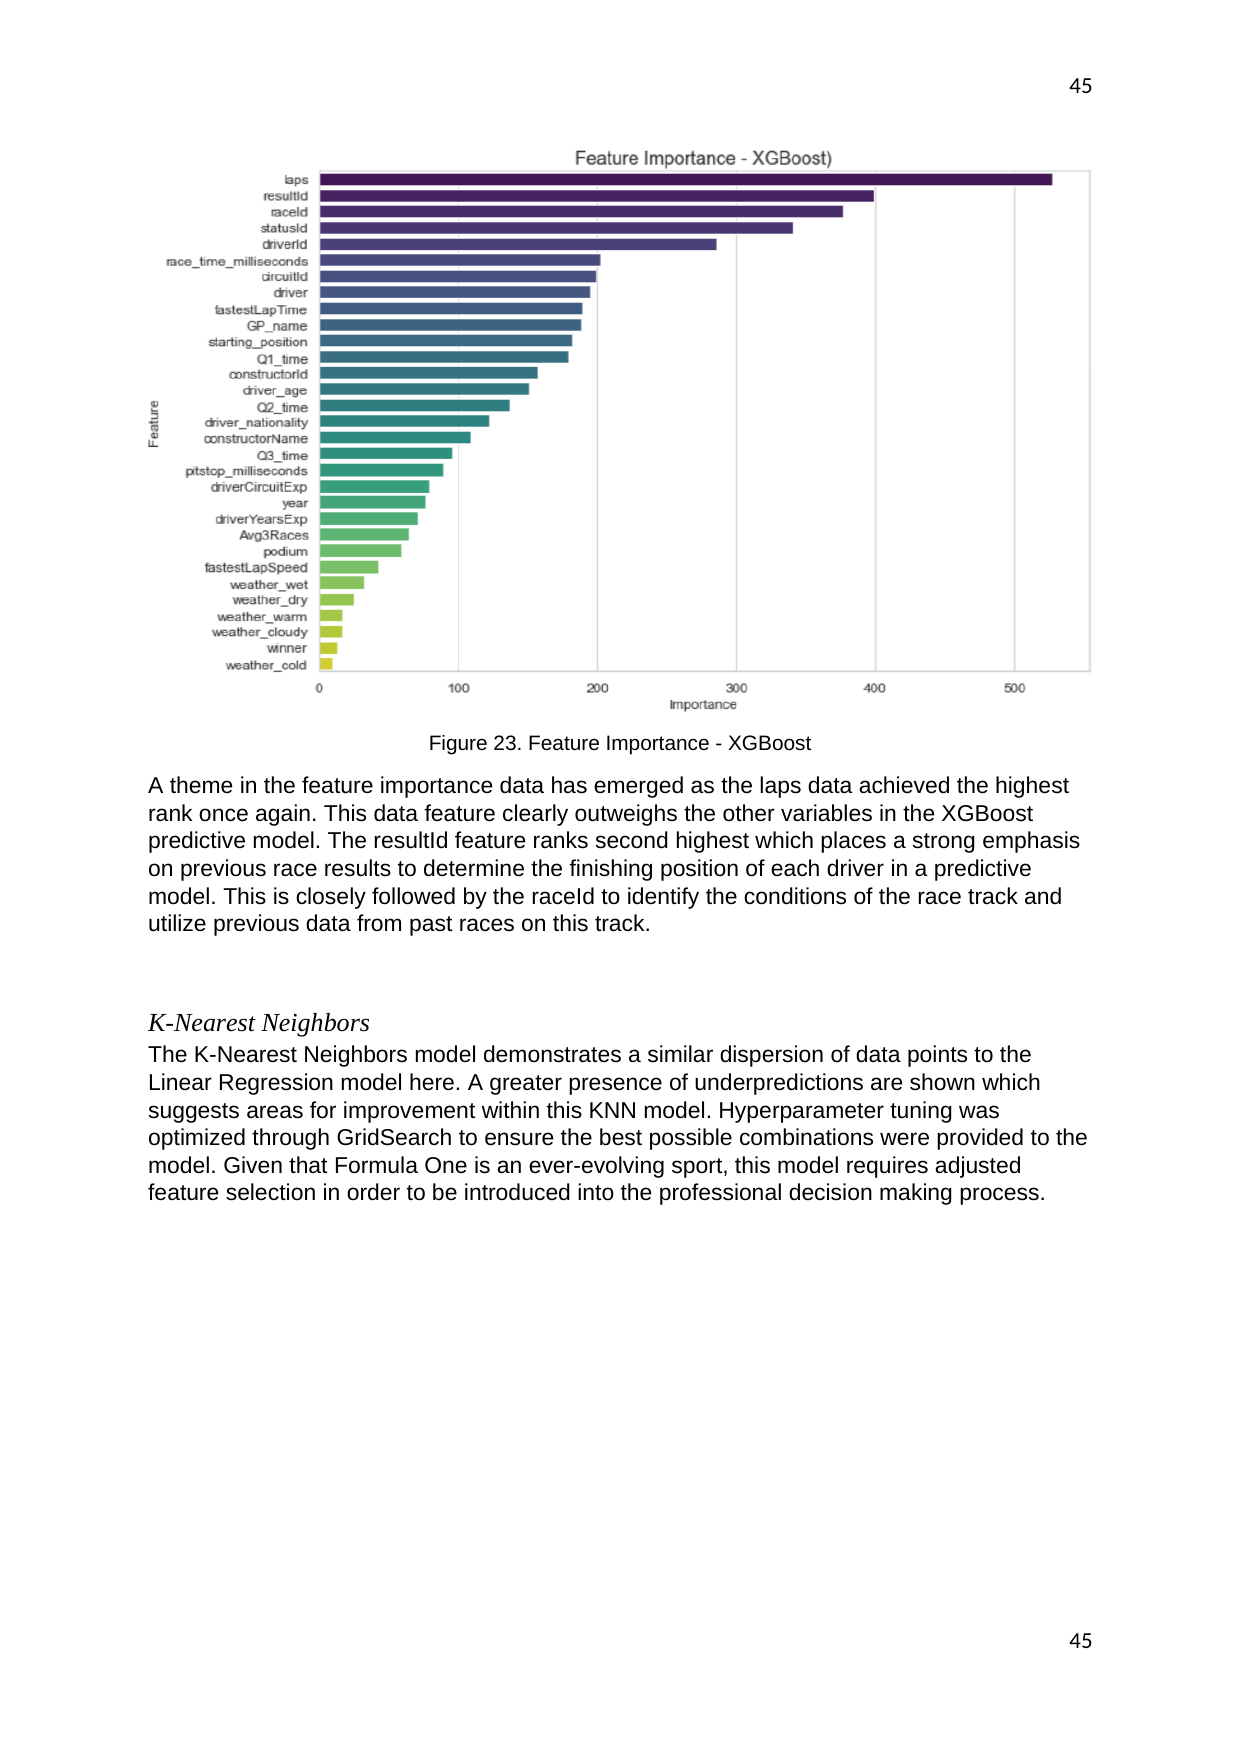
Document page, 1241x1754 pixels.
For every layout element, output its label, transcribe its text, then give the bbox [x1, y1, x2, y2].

text Figure 23. Feature Importance - XGBoost [148, 731, 1092, 754]
subtitle K-Nearest Neighbors [148, 1007, 1092, 1037]
picture [147, 147, 1093, 713]
text A theme in the feature importance data has emerged as the laps data achieved the highest rank once again. This data feature clearly outweighs the other variables in the XGBoost predictive model. The resultId feature ranks second highest which places a strong emphasis on previous race results to determine the finishing position of each driver in a predictive model. This is closely followed by the raceId to identify the conditions of the race track and utilize previous data from past races on this track. [148, 772, 1092, 937]
text The K-Nearest Neighbors model demonstrates a similar dispersion of data points to the Linear Regression model here. A greater presence of underpredictions are shown which suggests areas for improvement within this KNN model. Hyperparameter tuning was optimized through GridSearch to ensure the best possible combinations were provided to the model. Given that Formula One is an ever-evolving sport, this model requires adjusted feature selection in order to be introduced into the professional decision making process. [148, 1041, 1092, 1206]
